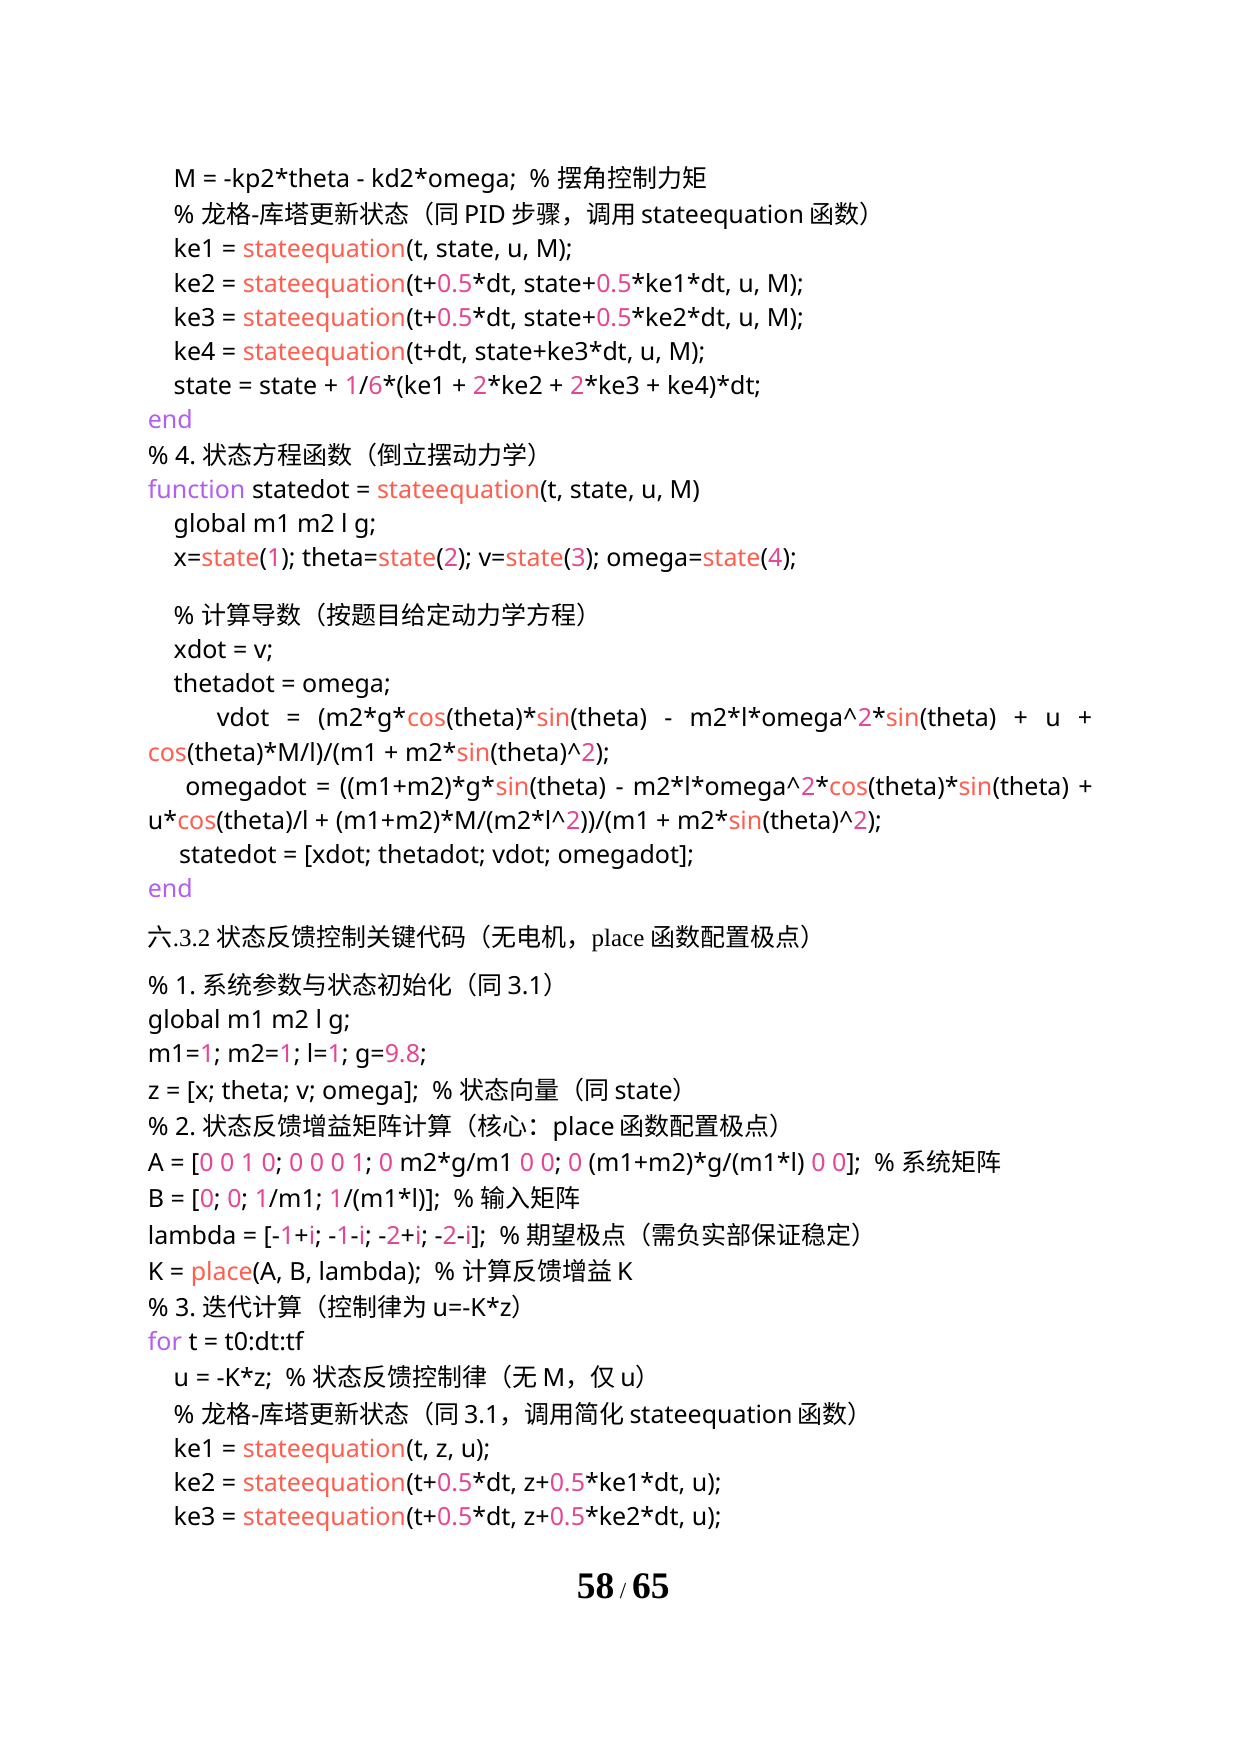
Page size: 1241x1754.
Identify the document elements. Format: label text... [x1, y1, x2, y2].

text vdot = (m2*g*cos(theta)*sin(theta) - m2*l*omega^2*sin(theta) + u + cos(theta)*M/l)/(m1 + m2*sin(theta)^2); [148, 700, 1092, 768]
text % 4. 状态方程函数（倒立摆动力学） [148, 436, 1092, 472]
text global m1 m2 l g; [148, 506, 1092, 540]
text K = place(A, B, lambda); % 计算反馈增益K [148, 1251, 1092, 1288]
text ke4 = stateequation(t+dt, state+ke3*dt, u, M); [148, 333, 1092, 367]
text % 1. 系统参数与状态初始化（同3.1） [148, 966, 1092, 1002]
text statedot = [xdot; thetadot; vdot; omegadot]; [148, 836, 1092, 870]
text end [148, 401, 1092, 436]
text ke1 = stateequation(t, state, u, M); [148, 231, 1092, 265]
text % 龙格-库塔更新状态（同3.1，调用简化stateequation函数） [148, 1394, 1092, 1430]
text M = -kp2*theta - kd2*omega; % 摆角控制力矩 [148, 159, 1092, 195]
text global m1 m2 l g; [148, 1002, 1092, 1036]
text thetadot = omega; [148, 666, 1092, 700]
text u = -K*z; % 状态反馈控制律（无M，仅u） [148, 1358, 1092, 1394]
text A = [0 0 1 0; 0 0 0 1; 0 m2*g/m1 0 0; 0 (m1+m2)*g/(m1*l) 0 0]; % 系统矩阵 [148, 1143, 1092, 1179]
text xdot = v; [148, 632, 1092, 666]
text ke3 = stateequation(t+0.5*dt, z+0.5*ke2*dt, u); [148, 1498, 1092, 1533]
text m1=1; m2=1; l=1; g=9.8; [148, 1036, 1092, 1070]
text B = [0; 0; 1/m1; 1/(m1*l)]; % 输入矩阵 [148, 1179, 1092, 1215]
text function statedot = stateequation(t, state, u, M) [148, 472, 1092, 506]
subtitle 状态反馈控制关键代码（无电机，place 函数配置极点） [148, 917, 1092, 953]
text for t = t0:dt:tf [148, 1324, 1092, 1358]
text state = state + 1/6*(ke1 + 2*ke2 + 2*ke3 + ke4)*dt; [148, 367, 1092, 401]
text omegadot = ((m1+m2)*g*sin(theta) - m2*l*omega^2*cos(theta)*sin(theta) + u*cos(theta)/l + (m1+m2)*M/(m2*l^2))/(m1 + m2*sin(theta)^2); [148, 768, 1092, 836]
text % 计算导数（按题目给定动力学方程） [148, 596, 1092, 632]
text ke1 = stateequation(t, z, u); [148, 1430, 1092, 1464]
text ke2 = stateequation(t+0.5*dt, z+0.5*ke1*dt, u); [148, 1464, 1092, 1498]
text end [148, 870, 1092, 904]
text % 3. 迭代计算（控制律为u=-K*z） [148, 1288, 1092, 1324]
text lambda = [-1+i; -1-i; -2+i; -2-i]; % 期望极点（需负实部保证稳定） [148, 1215, 1092, 1251]
text z = [x; theta; v; omega]; % 状态向量（同state） [148, 1070, 1092, 1106]
text % 龙格-库塔更新状态（同PID步骤，调用stateequation函数） [148, 195, 1092, 231]
text x=state(1); theta=state(2); v=state(3); omega=state(4); [148, 540, 1092, 574]
text ke2 = stateequation(t+0.5*dt, state+0.5*ke1*dt, u, M); [148, 265, 1092, 299]
text ke3 = stateequation(t+0.5*dt, state+0.5*ke2*dt, u, M); [148, 299, 1092, 333]
text % 2. 状态反馈增益矩阵计算（核心：place函数配置极点） [148, 1106, 1092, 1143]
